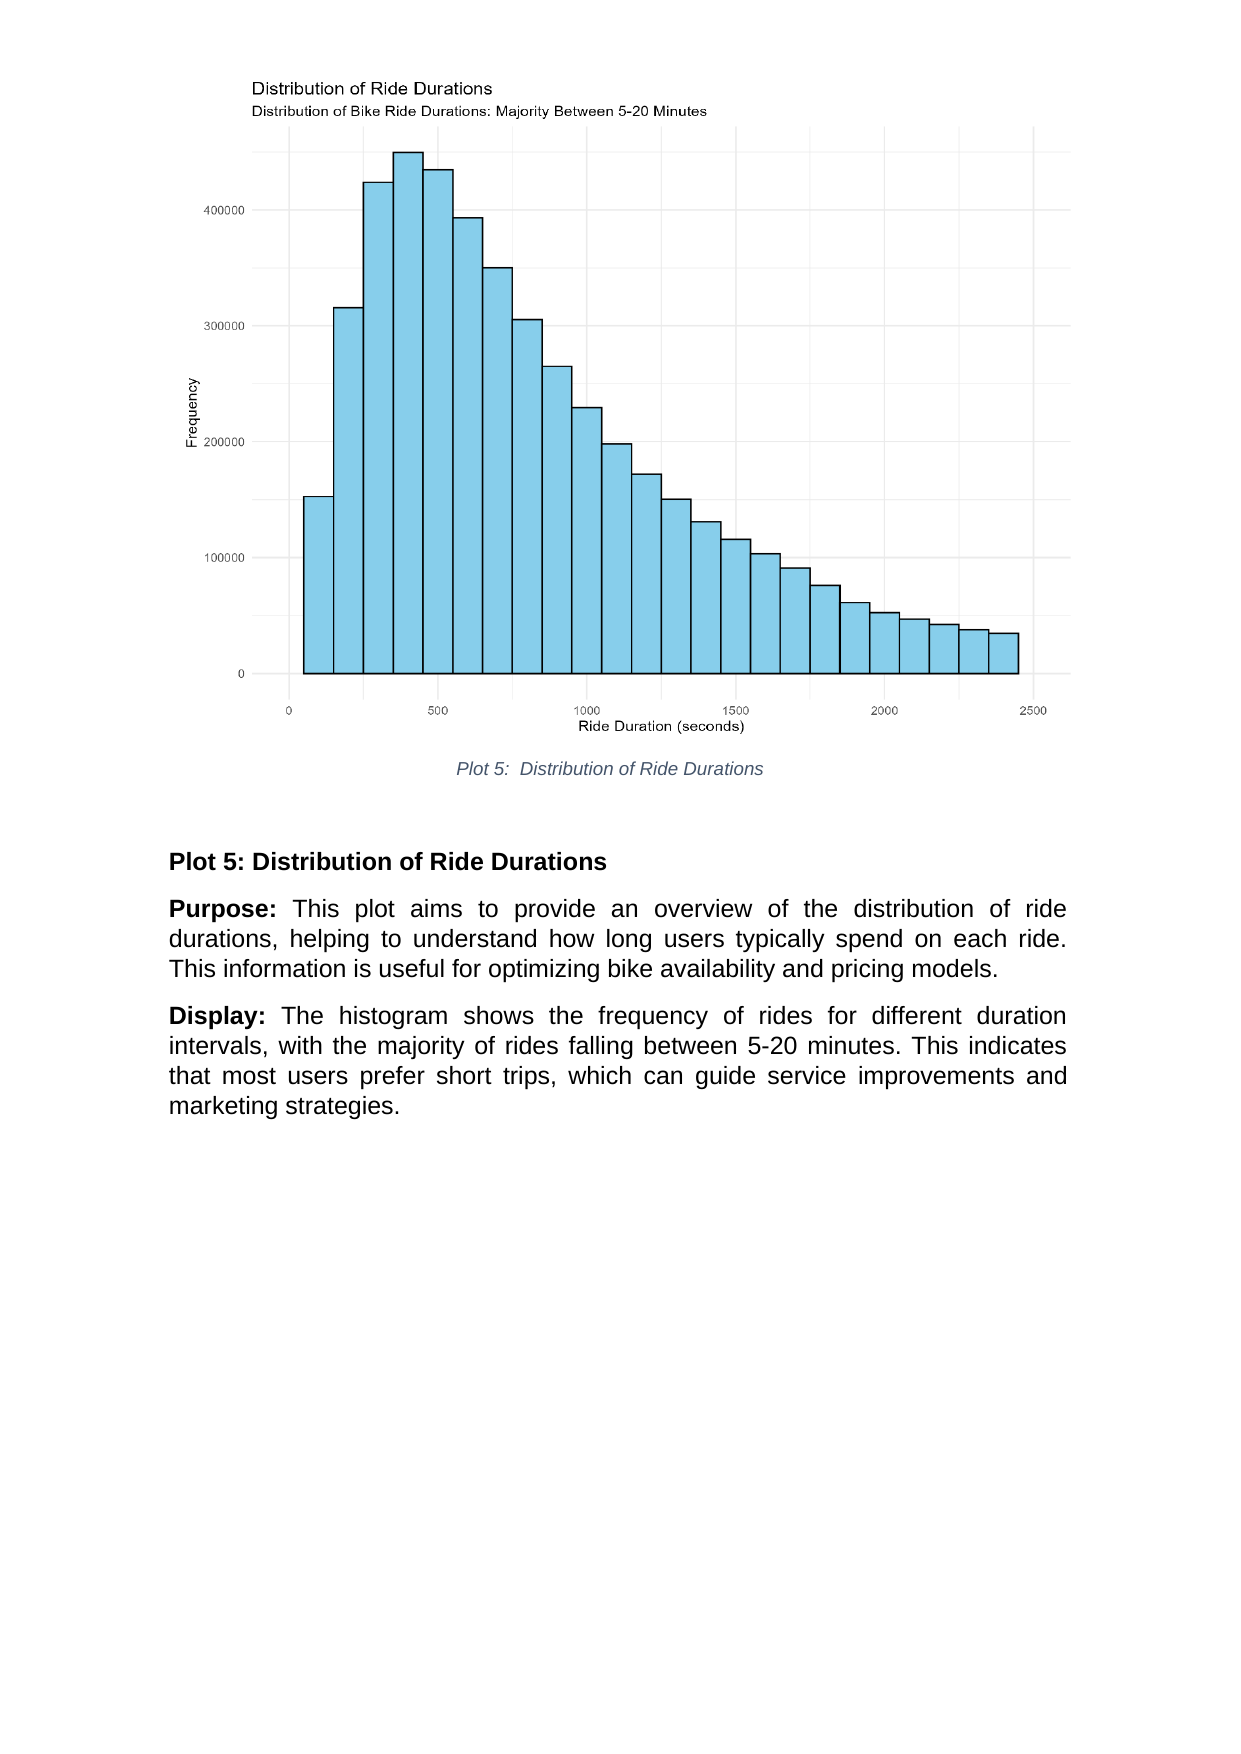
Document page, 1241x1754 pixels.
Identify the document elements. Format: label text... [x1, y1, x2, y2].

picture [178, 75, 1078, 741]
text Plot 5: Distribution of Ride Durations [169, 758, 1053, 780]
text Display: The histogram shows the frequency of rides for different duration intervals, with the majority of rides falling between 5-20 minutes. This indicates that most users prefer short trips, which can guide service improvements and marketing strategies. [169, 1001, 1069, 1120]
text Purpose: This plot aims to provide an overview of the distribution of ride durations, helping to understand how long users typically spend on each ride. This information is useful for optimizing bike availability and pricing models. [169, 894, 1069, 983]
text Plot 5: Distribution of Ride Durations [169, 847, 1069, 876]
